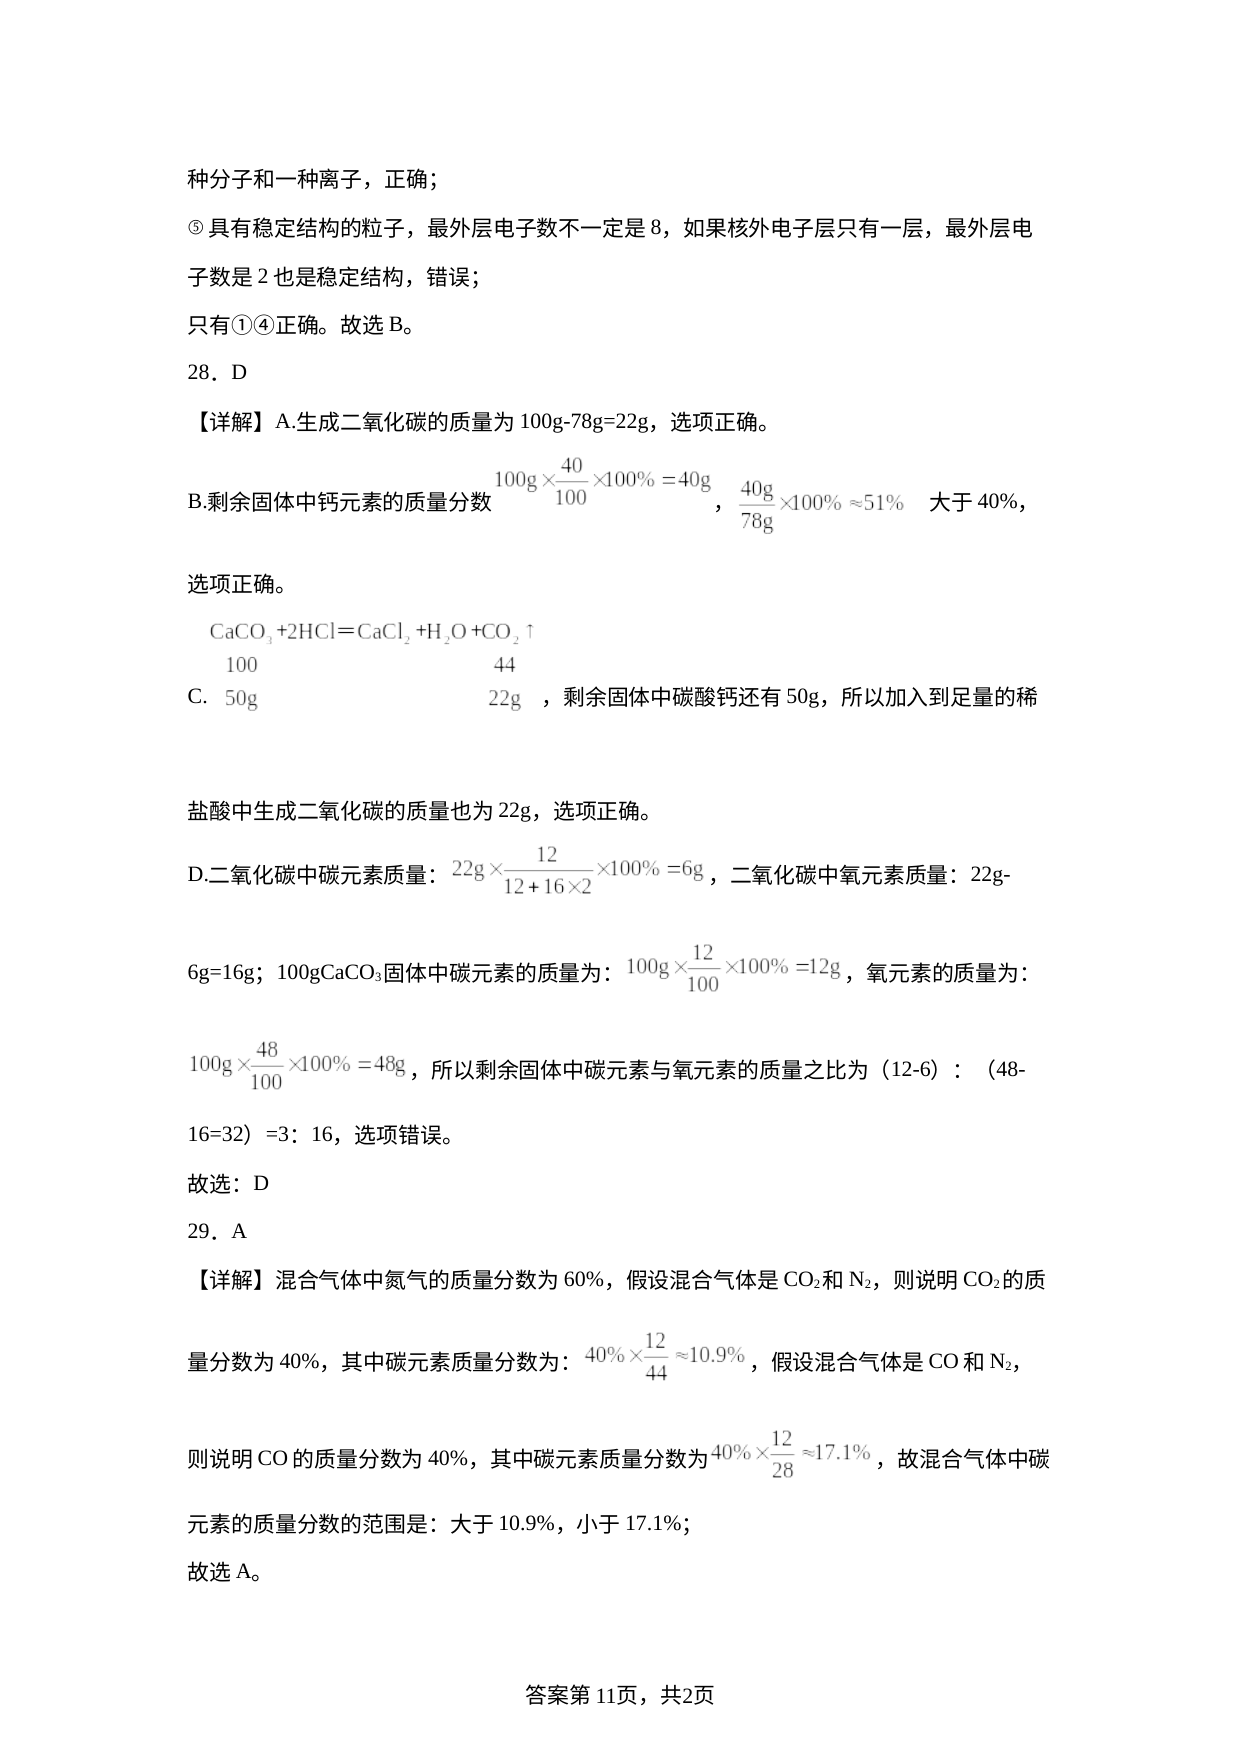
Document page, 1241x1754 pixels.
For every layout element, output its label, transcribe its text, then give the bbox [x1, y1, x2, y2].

text 【详解】混合气体中氮气的质量分数为60%，假设混合气体是CO2和N2，则说明CO2的质量分数为40%，其中碳元素质量分数为：，假设混合气体是CO和N2，则说明CO的质量分数为40%，其中碳元素质量分数为，故混合气体中碳元素的质量分数的范围是：大于10.9%，小于17.1%； [187, 1263, 1053, 1539]
text B.剩余固体中钙元素的质量分数， 大于40%，选项正确。 [187, 452, 1053, 599]
text 28．D [187, 356, 1053, 388]
text 【详解】A.生成二氧化碳的质量为100g-78g=22g，选项正确。 [187, 404, 1053, 437]
text C.，剩余固体中碳酸钙还有50g，所以加入到足量的稀盐酸中生成二氧化碳的质量也为22g，选项正确。 [187, 614, 1053, 826]
text D.二氧化碳中碳元素质量：，二氧化碳中氧元素质量：22g-6g=16g；100gCaCO3固体中碳元素的质量为：，氧元素的质量为：，所以剩余固体中碳元素与氧元素的质量之比为（12-6）：（48-16=32）=3：16，选项错误。 [187, 842, 1053, 1150]
text ⑤具有稳定结构的粒子，最外层电子数不一定是8，如果核外电子层只有一层，最外层电子数是2也是稳定结构，错误； [187, 210, 1053, 292]
text 只有①④正确。故选B。 [187, 307, 1053, 340]
text 29．A [187, 1214, 1053, 1247]
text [187, 162, 1053, 194]
text 故选A。 [187, 1555, 1053, 1587]
text 故选：D [187, 1166, 1053, 1199]
